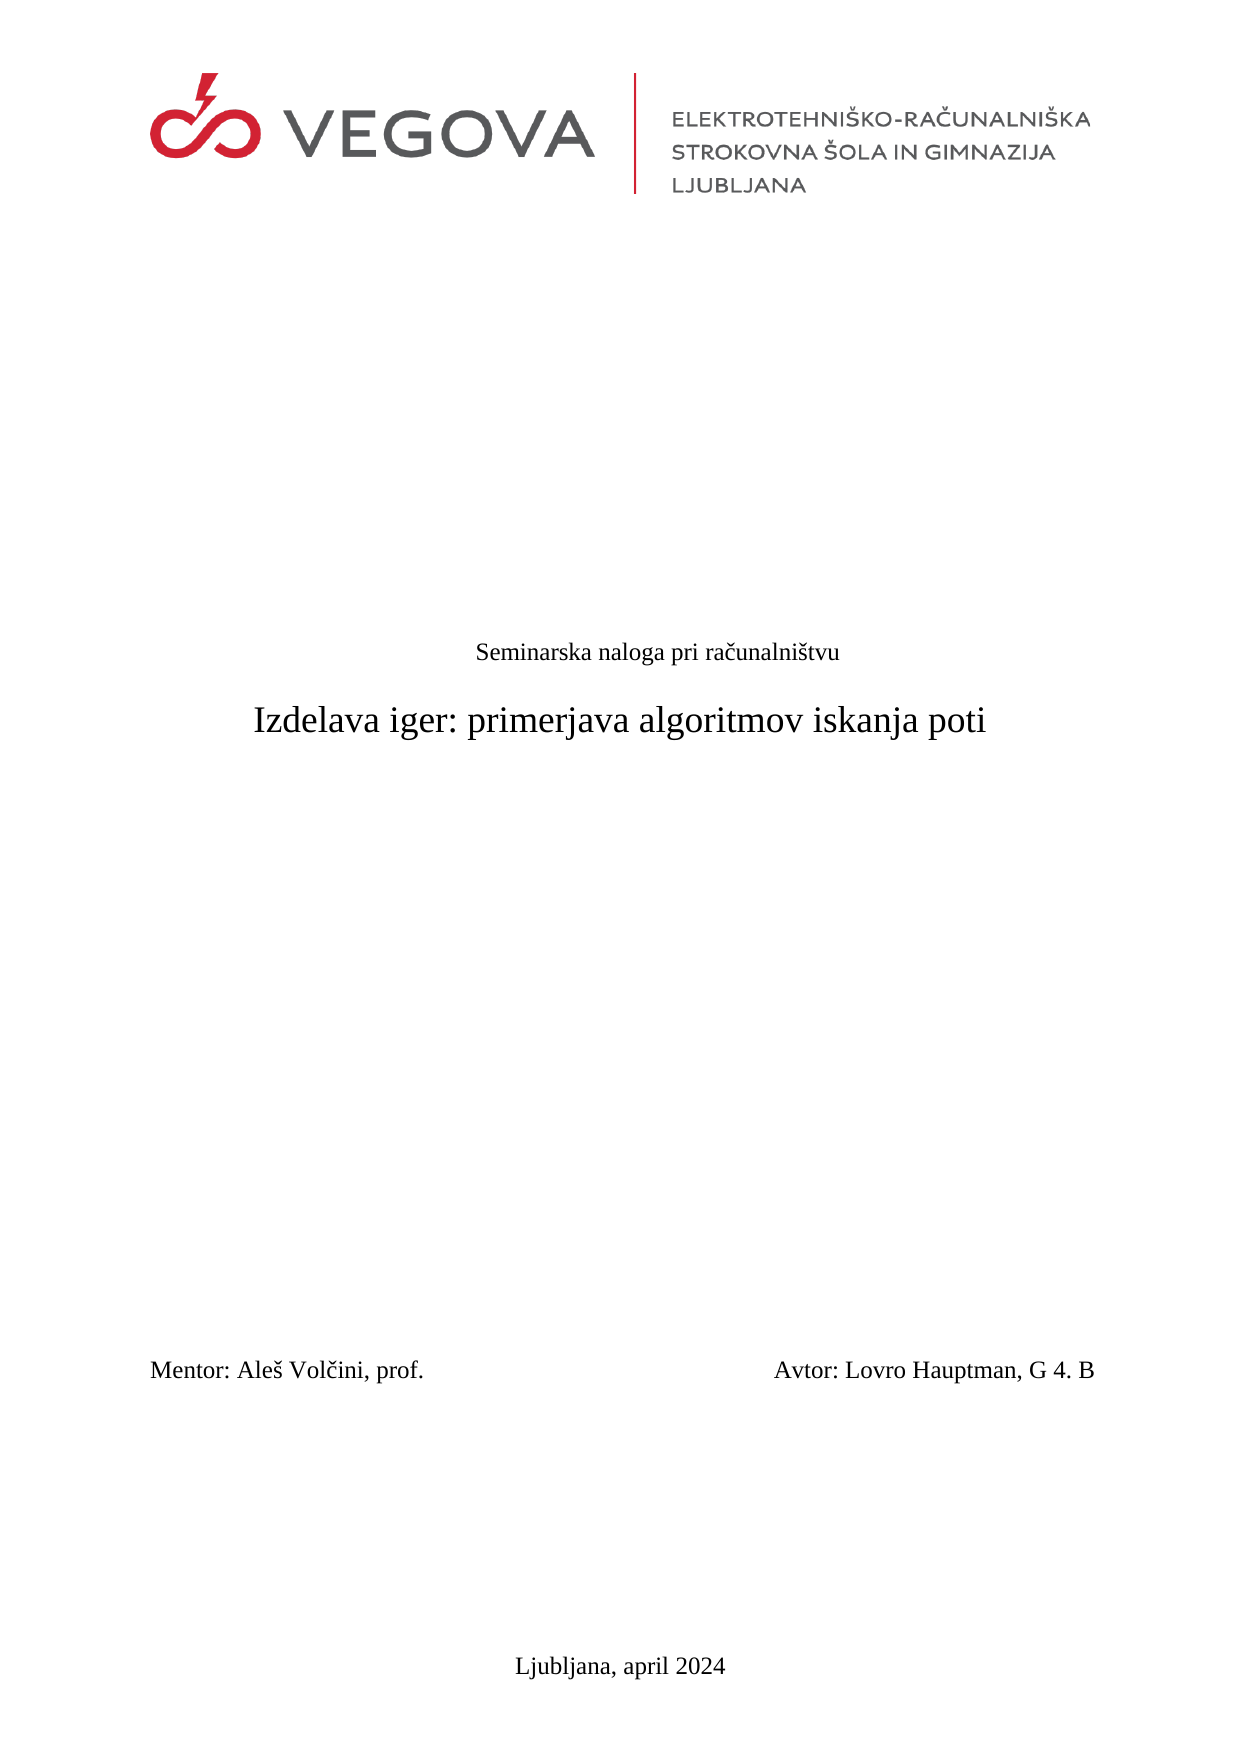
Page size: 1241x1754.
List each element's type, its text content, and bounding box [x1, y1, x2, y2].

picture [150, 73, 1091, 194]
text Mentor: Aleš Volčini, prof. Avtor: Lovro Hauptman, G 4. B [150, 1355, 1090, 1384]
text Izdelava iger: primerjava algoritmov iskanja poti [150, 697, 1090, 740]
text Seminarska naloga pri računalništvu [150, 637, 1090, 666]
